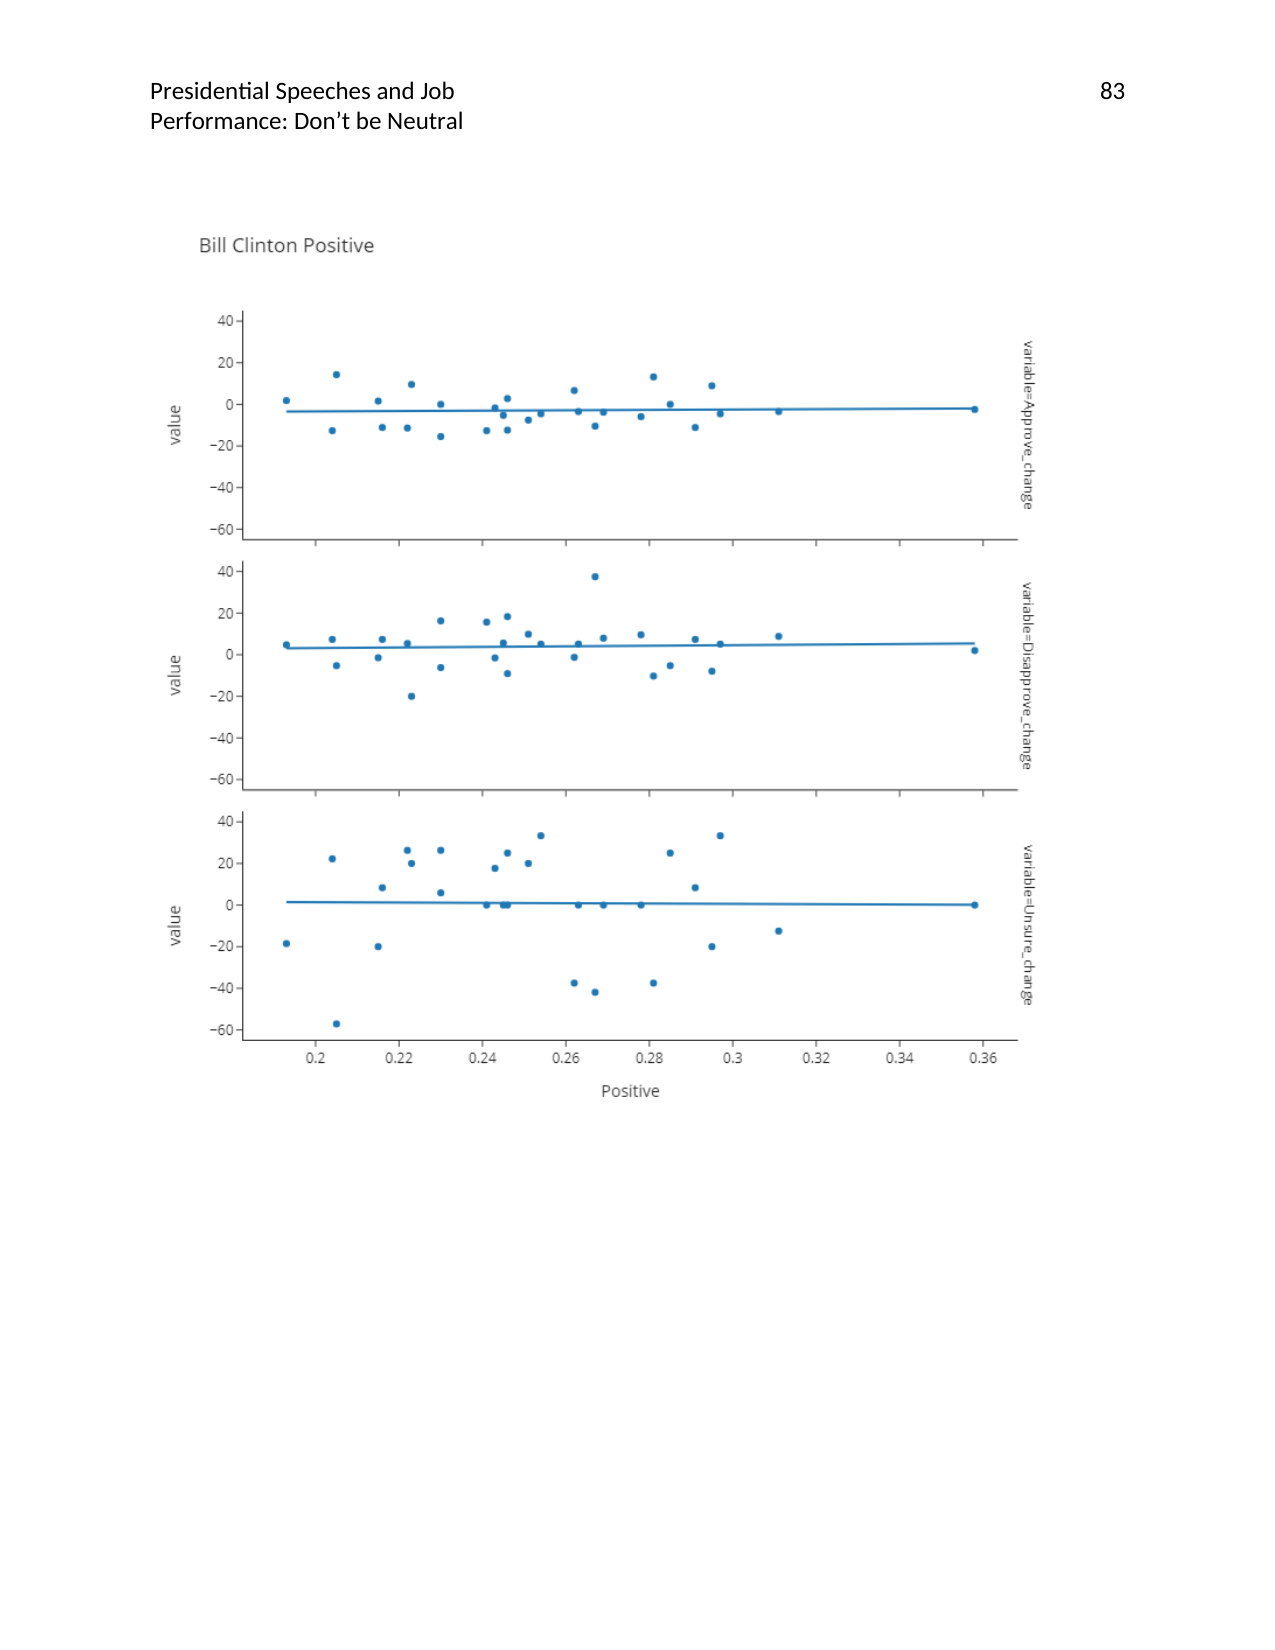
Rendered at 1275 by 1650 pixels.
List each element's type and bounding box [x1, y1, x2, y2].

picture [150, 194, 1125, 1132]
